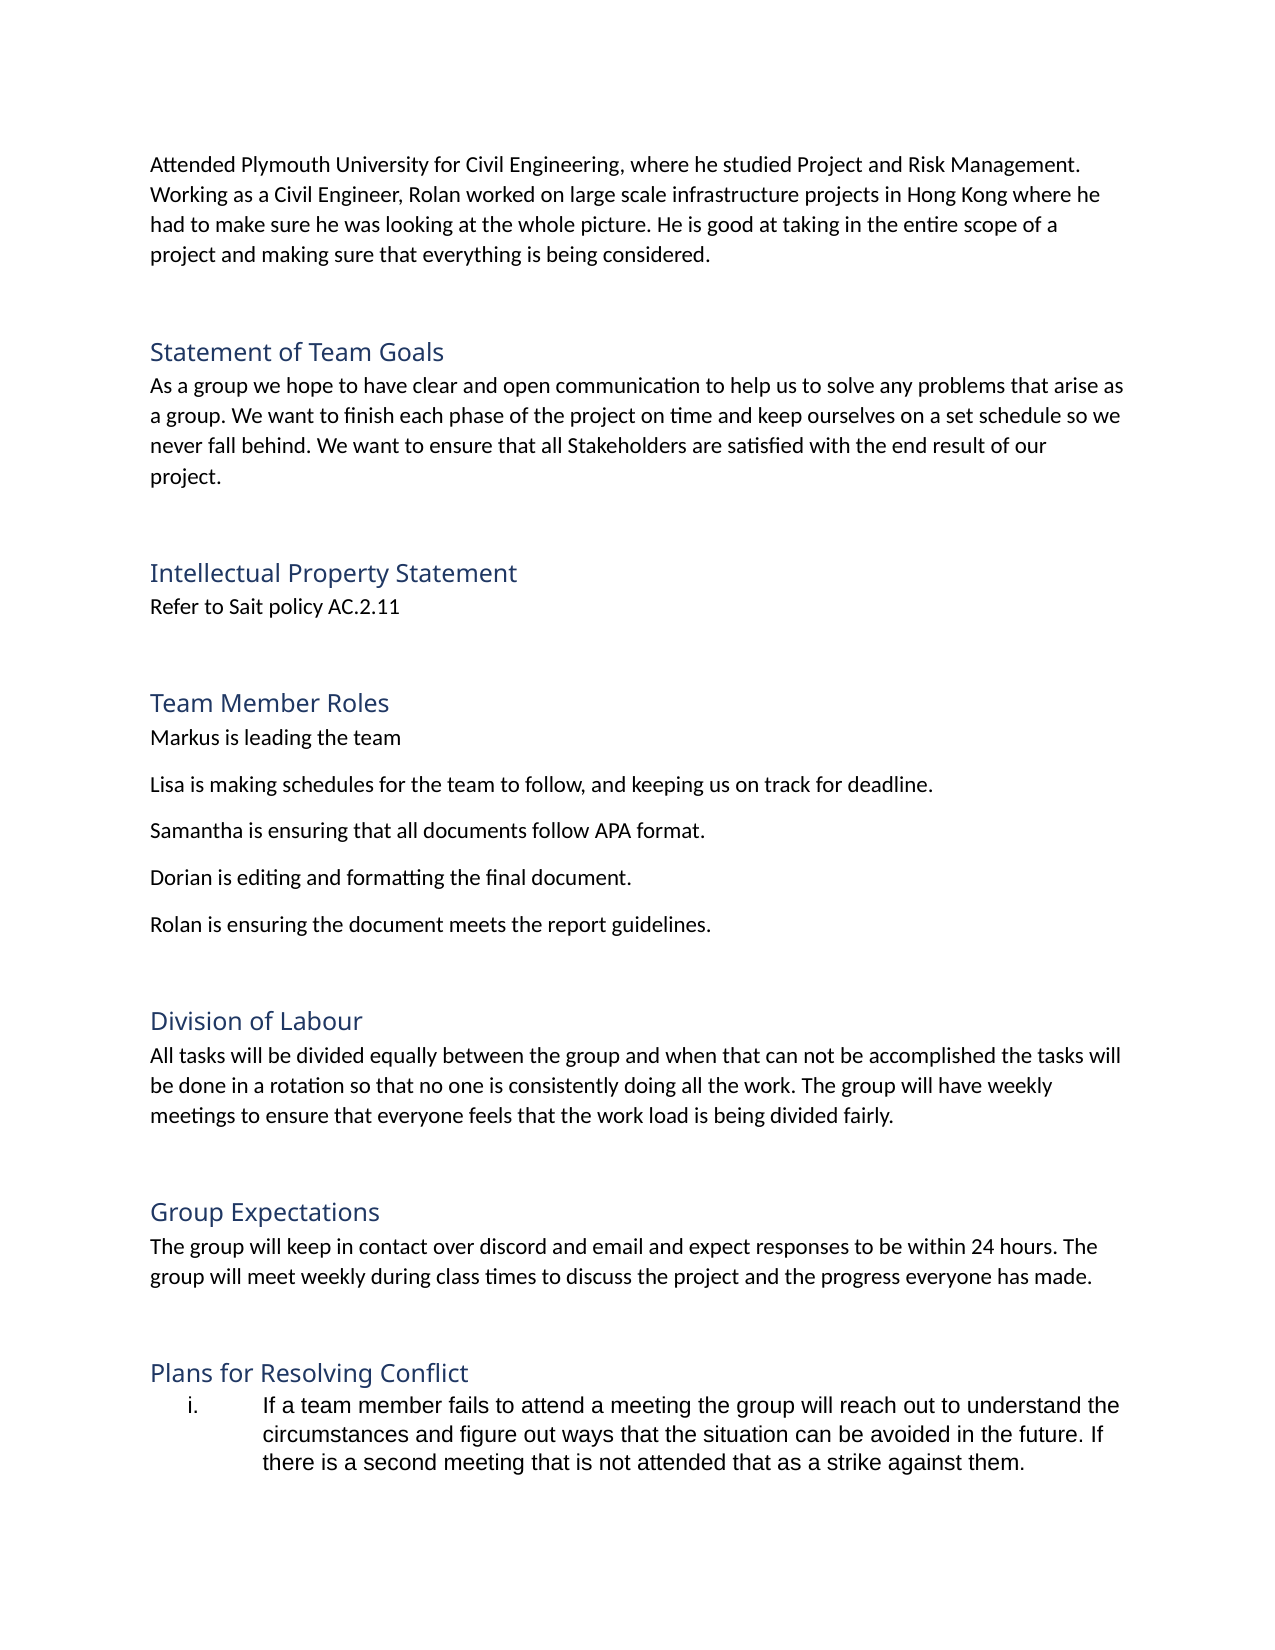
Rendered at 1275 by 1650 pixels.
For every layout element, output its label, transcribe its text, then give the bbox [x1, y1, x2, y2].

text Samantha is ensuring that all documents follow APA format. [150, 817, 1125, 844]
subtitle Intellectual Property Statement [150, 556, 1125, 589]
text Dorian is editing and formatting the final document. [150, 863, 1125, 891]
text Refer to Sait policy AC.2.11 [150, 592, 1125, 620]
text Markus is leading the team [150, 723, 1125, 751]
list If a team member fails to attend a meeting the group will reach out to understand the circumstances and figure out ways that the situation can be avoided in the future. If there is a second meeting that is not attended that as a strike against them. [187, 1392, 1125, 1476]
text As a group we hope to have clear and open communication to help us to solve any problems that arise as a group. We want to finish each phase of the project on time and keep ourselves on a set schedule so we never fall behind. We want to ensure that all Stakeholders are satisfied with the end result of our project. [150, 371, 1125, 490]
subtitle Plans for Resolving Conflict [150, 1356, 1125, 1390]
subtitle Statement of Team Goals [150, 334, 1125, 368]
text Rolan is ensuring the document meets the report guidelines. [150, 910, 1125, 938]
subtitle Group Expectations [150, 1195, 1125, 1229]
text Lisa is making schedules for the team to follow, and keeping us on track for deadline. [150, 770, 1125, 798]
text All tasks will be divided equally between the group and when that can not be accomplished the tasks will be done in a rotation so that no one is consistently doing all the work. The group will have weekly meetings to ensure that everyone feels that the work load is being divided fairly. [150, 1041, 1125, 1129]
text The group will keep in contact over discord and email and expect responses to be within 24 hours. The group will meet weekly during class times to discuss the project and the progress everyone has made. [150, 1232, 1125, 1290]
text Attended Plymouth University for Civil Engineering, where he studied Project and Risk Management. Working as a Civil Engineer, Rolan worked on large scale infrastructure projects in Hong Kong where he had to make sure he was looking at the whole picture. He is good at taking in the entire scope of a project and making sure that everything is being considered. [150, 150, 1125, 269]
subtitle Division of Labour [150, 1004, 1125, 1038]
subtitle Team Member Roles [150, 686, 1125, 720]
